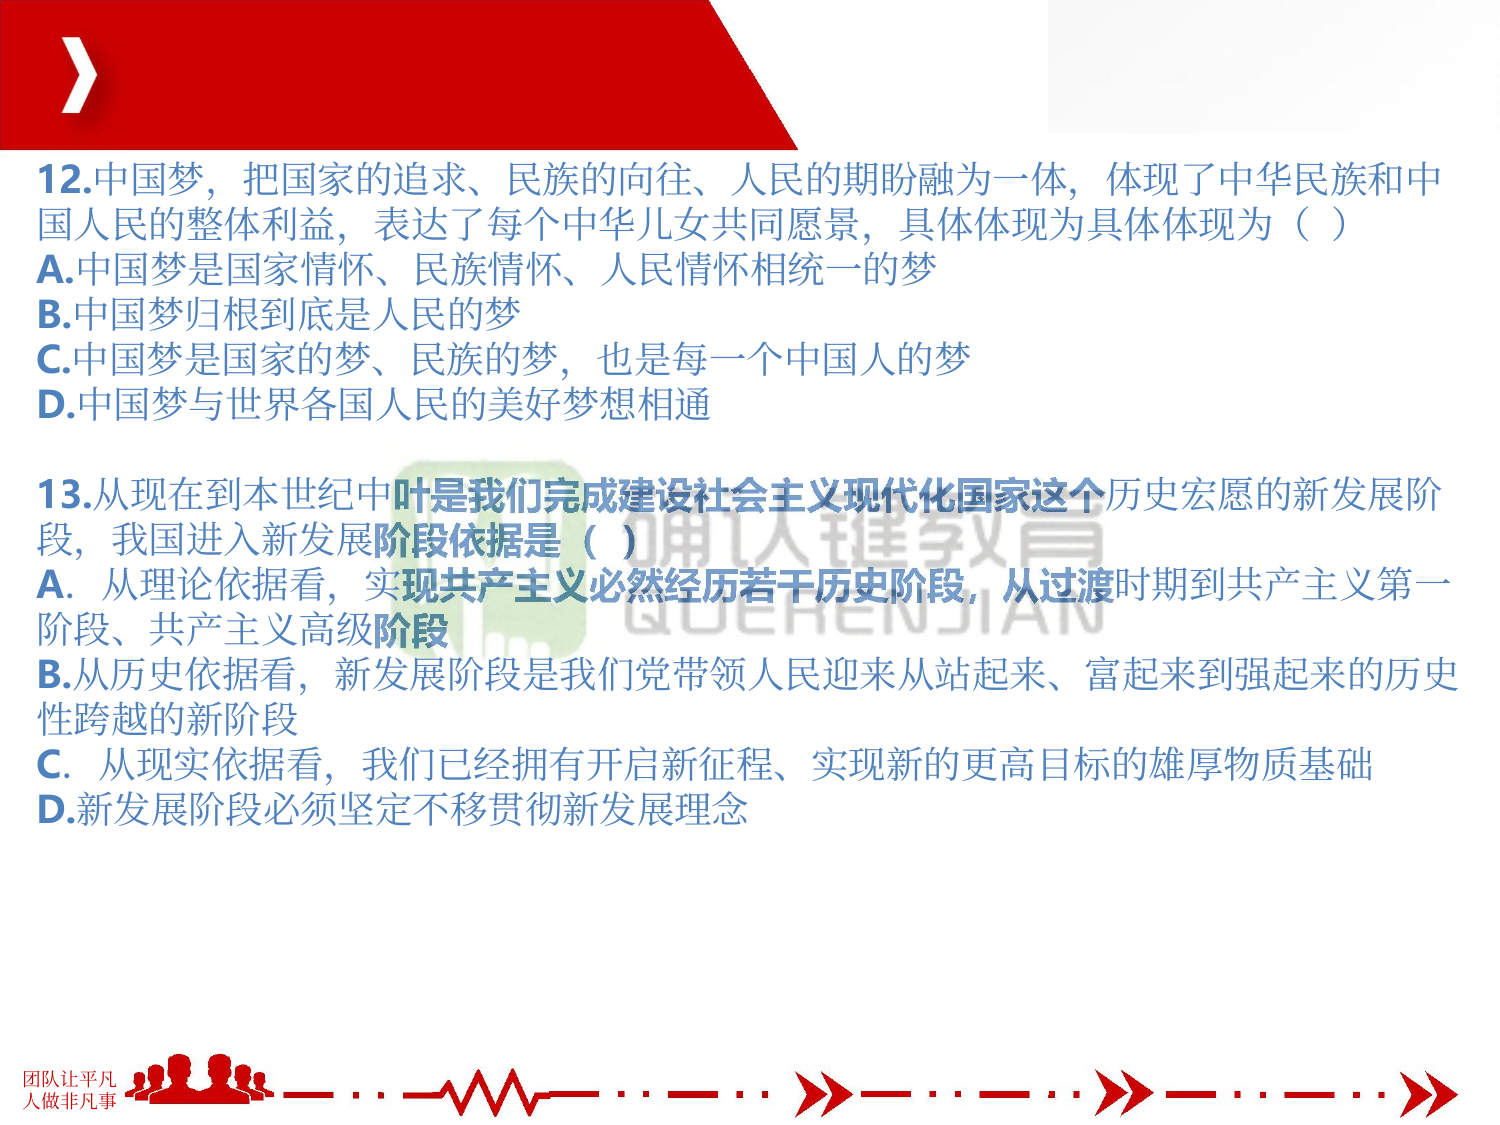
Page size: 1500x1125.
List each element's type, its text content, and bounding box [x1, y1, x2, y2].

text C．从现实依据看，我们已经拥有开启新征程、实现新的更高目标的雄厚物质基础 [36, 743, 1484, 788]
text 性跨越的新阶段 [36, 698, 1484, 743]
text 历史宏愿的新发展阶 [1105, 468, 1476, 518]
text A.中国梦是国家情怀、民族情怀、人民情怀相统一的梦 [36, 248, 1468, 293]
text 12.中国梦，把国家的追求、民族的向往、人民的期盼融为一体，体现了中华民族和中 [36, 153, 1468, 203]
text 国人民的整体利益，表达了每个中华儿女共同愿景，具体体现为具体体现为（ ） [36, 203, 1468, 248]
text D.中国梦与世界各国人民的美好梦想相通 [36, 383, 1468, 428]
text C.中国梦是国家的梦、民族的梦，也是每一个中国人的梦 [36, 338, 1468, 383]
picture [0, 0, 1500, 1125]
text 人做非凡事 [23, 1094, 142, 1113]
text 团队让平凡 [23, 1071, 142, 1090]
text 段，我国进入新发展 [36, 518, 426, 563]
text 时期到共产主义第一 [1114, 558, 1476, 608]
text B.中国梦归根到底是人民的梦 [36, 293, 1468, 338]
text B.从历史依据看，新发展阶段是我们党带领人民迎来从站起来、富起来到强起来的历史 [36, 648, 1484, 698]
text D.新发展阶段必须坚定不移贯彻新发展理念 [36, 788, 1484, 833]
text A．从理论依据看，实 [36, 563, 426, 608]
text 阶段、共产主义高级 [36, 608, 426, 648]
text 13.从现在到本世纪中 [36, 468, 426, 518]
